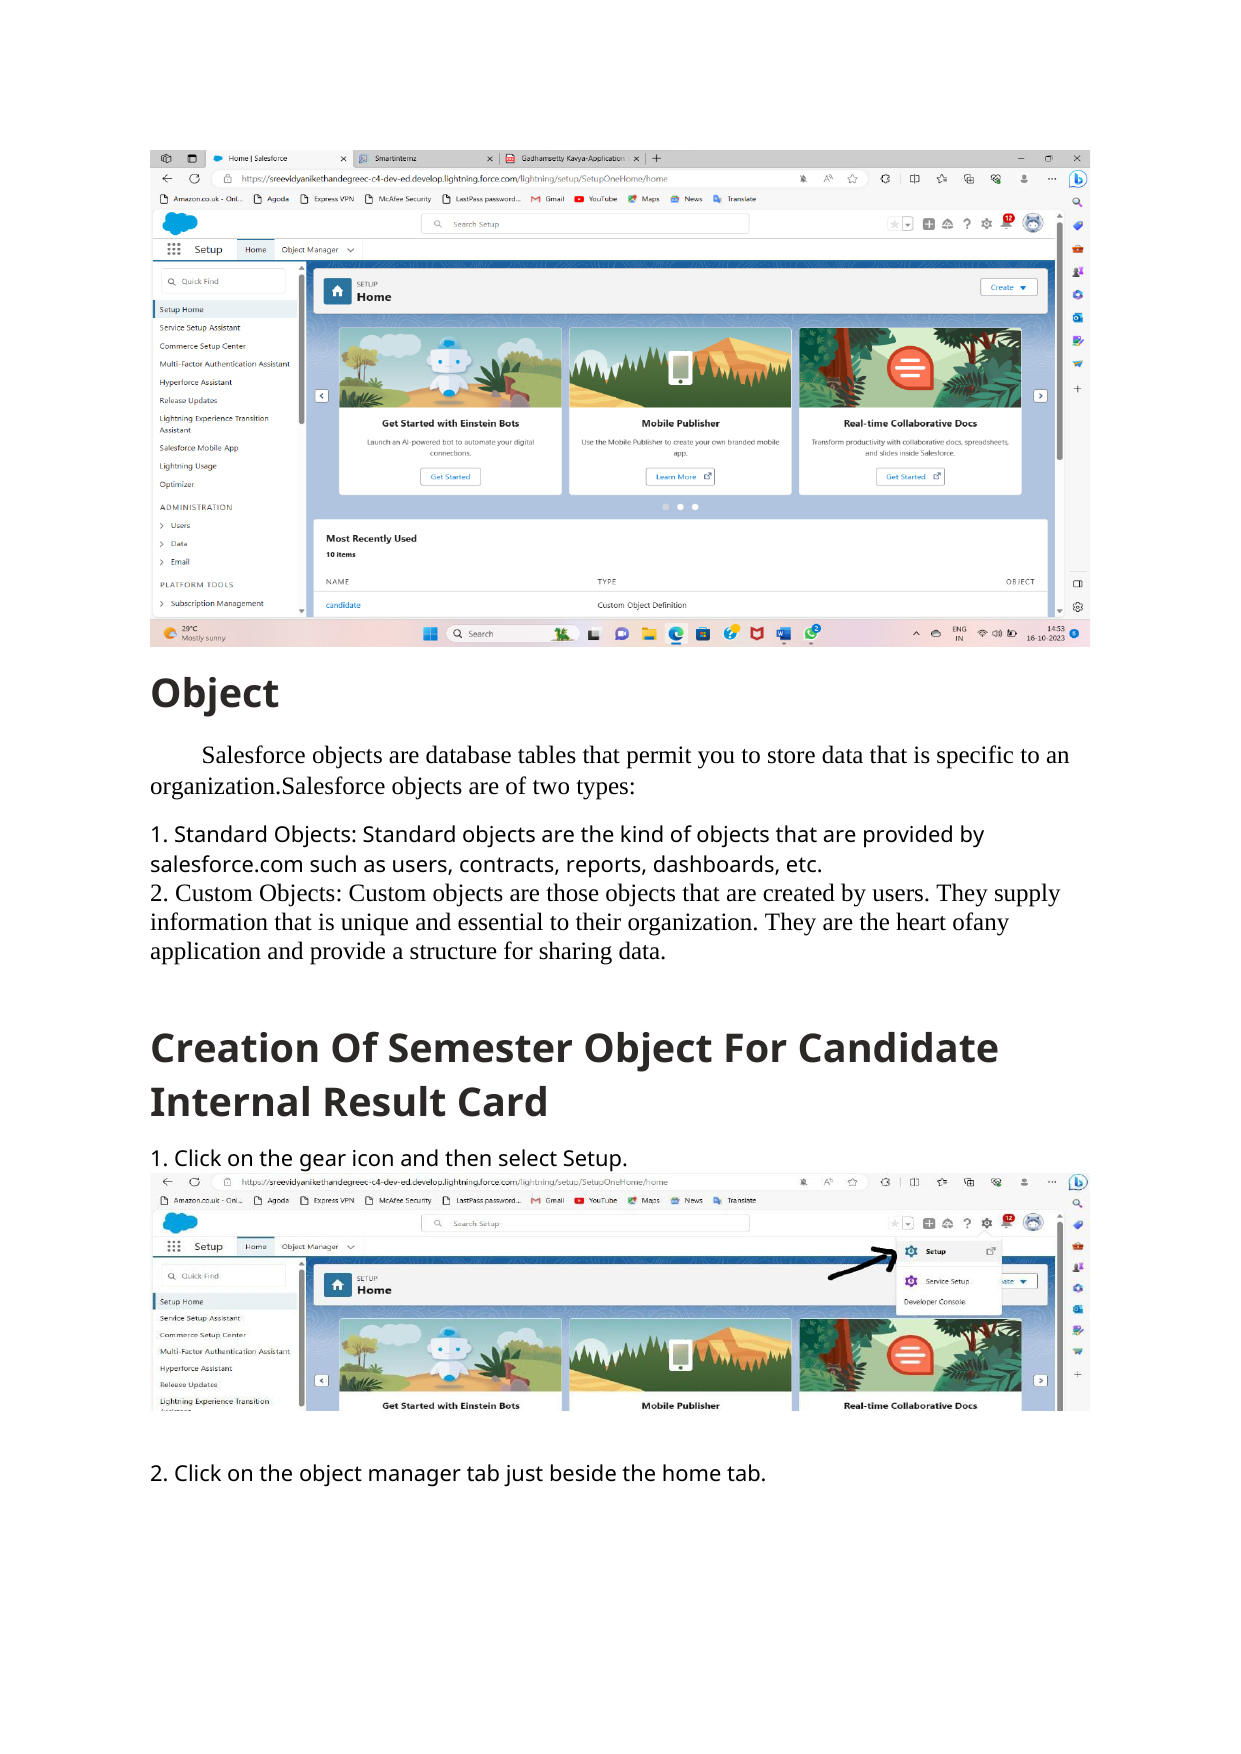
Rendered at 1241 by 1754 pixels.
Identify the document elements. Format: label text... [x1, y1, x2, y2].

text 2. Click on the object manager tab just beside the home tab. [150, 1457, 1090, 1487]
text Object [150, 665, 1090, 719]
text Salesforce objects are database tables that permit you to store data that is specific to an organization.Salesforce objects are of two types: [150, 740, 1090, 800]
text 1. Click on the gear icon and then select Setup. [150, 1143, 1090, 1173]
subtitle Creation Of Semester Object For Candidate Internal Result Card [150, 1020, 1090, 1128]
text 1. Standard Objects: Standard objects are the kind of objects that are provided by salesforce.com such as users, contracts, reports, dashboards, etc. [150, 819, 1090, 878]
picture [150, 150, 1091, 647]
text 2. Custom Objects: Custom objects are those objects that are created by users. They supply information that is unique and essential to their organization. They are the heart ofany application and provide a structure for sharing data. [150, 878, 1090, 964]
picture [150, 1173, 1091, 1411]
